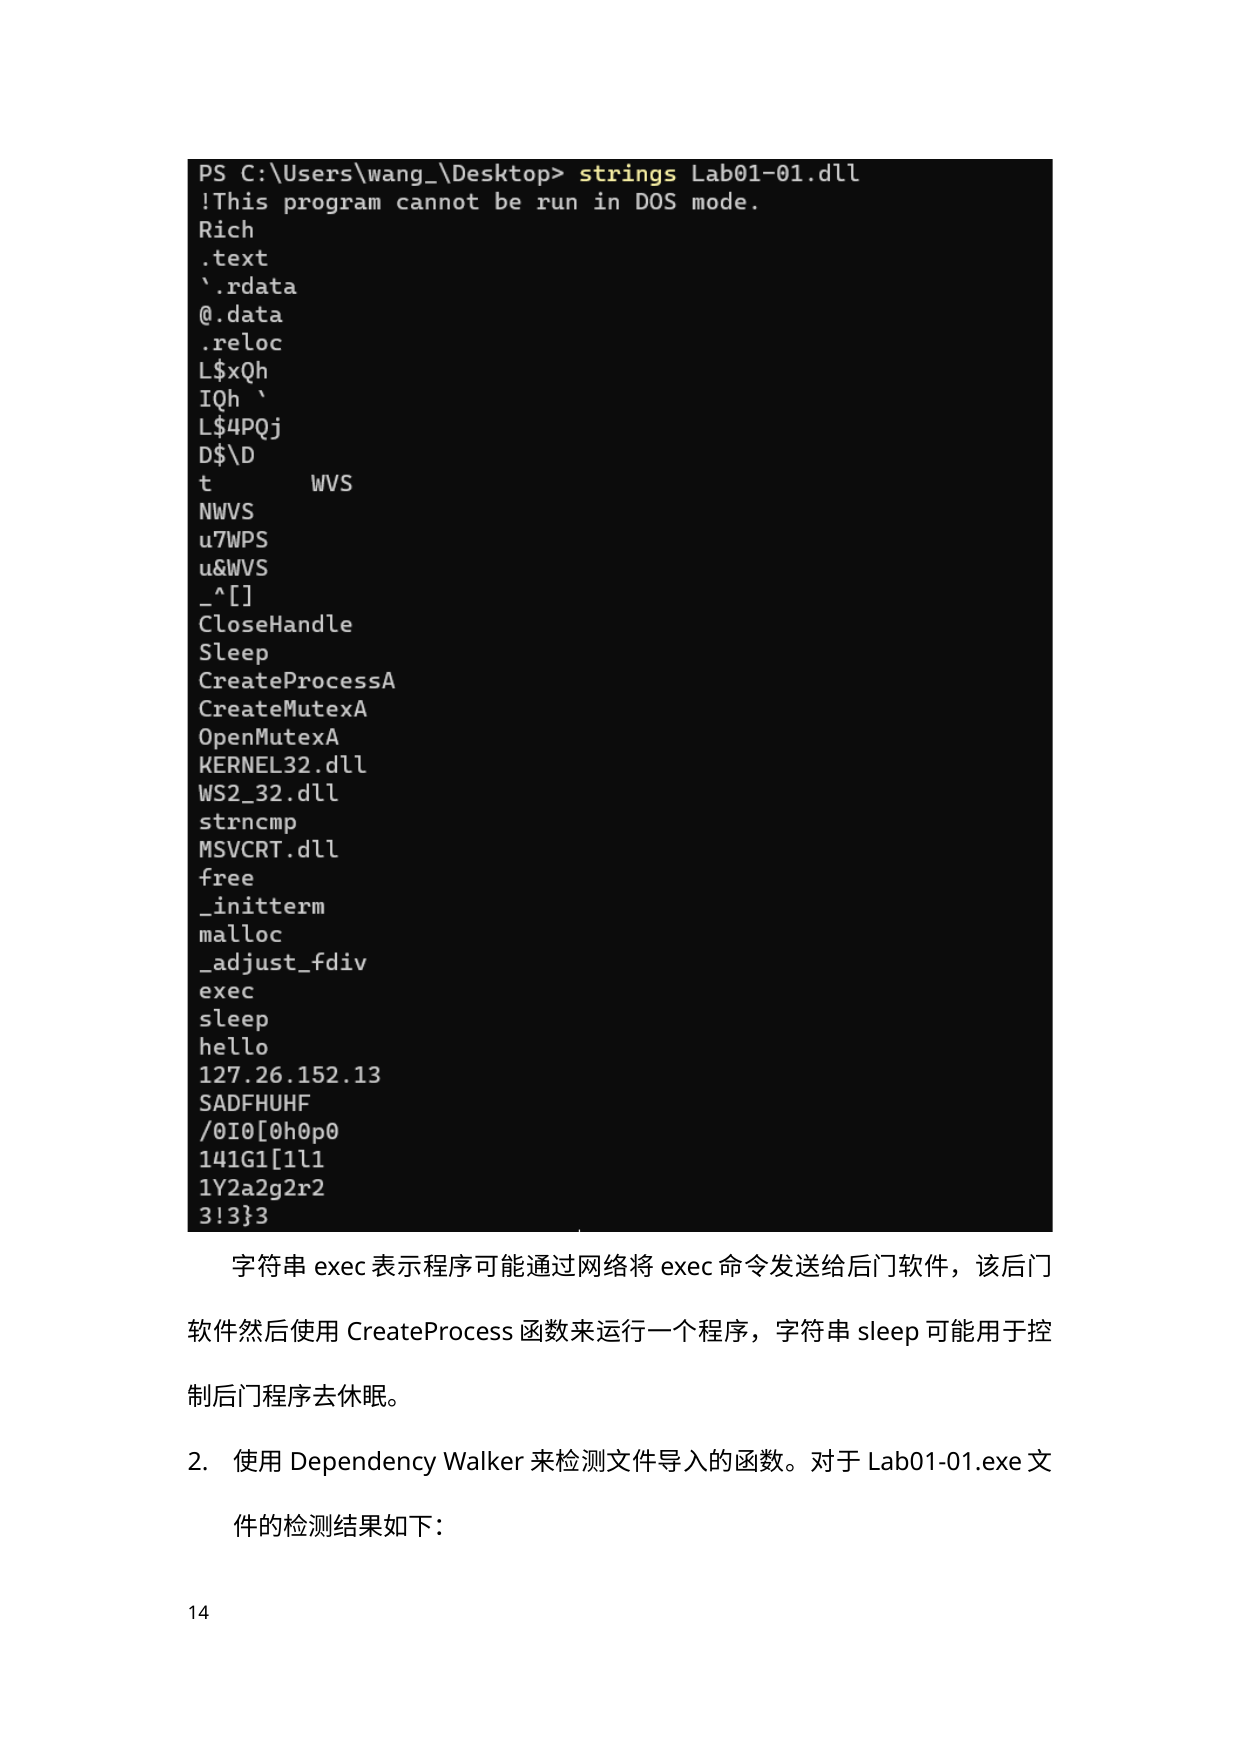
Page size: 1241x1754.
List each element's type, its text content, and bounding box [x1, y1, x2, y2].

text 字符串exec表示程序可能通过网络将exec命令发送给后门软件，该后门软件然后使用CreateProcess函数来运行一个程序，字符串sleep可能用于控制后门程序去休眠。 [187, 1232, 1053, 1427]
list 使用Dependency Walker来检测文件导入的函数。对于Lab01-01.exe文件的检测结果如下： [187, 1427, 1053, 1557]
picture [187, 159, 1053, 1232]
